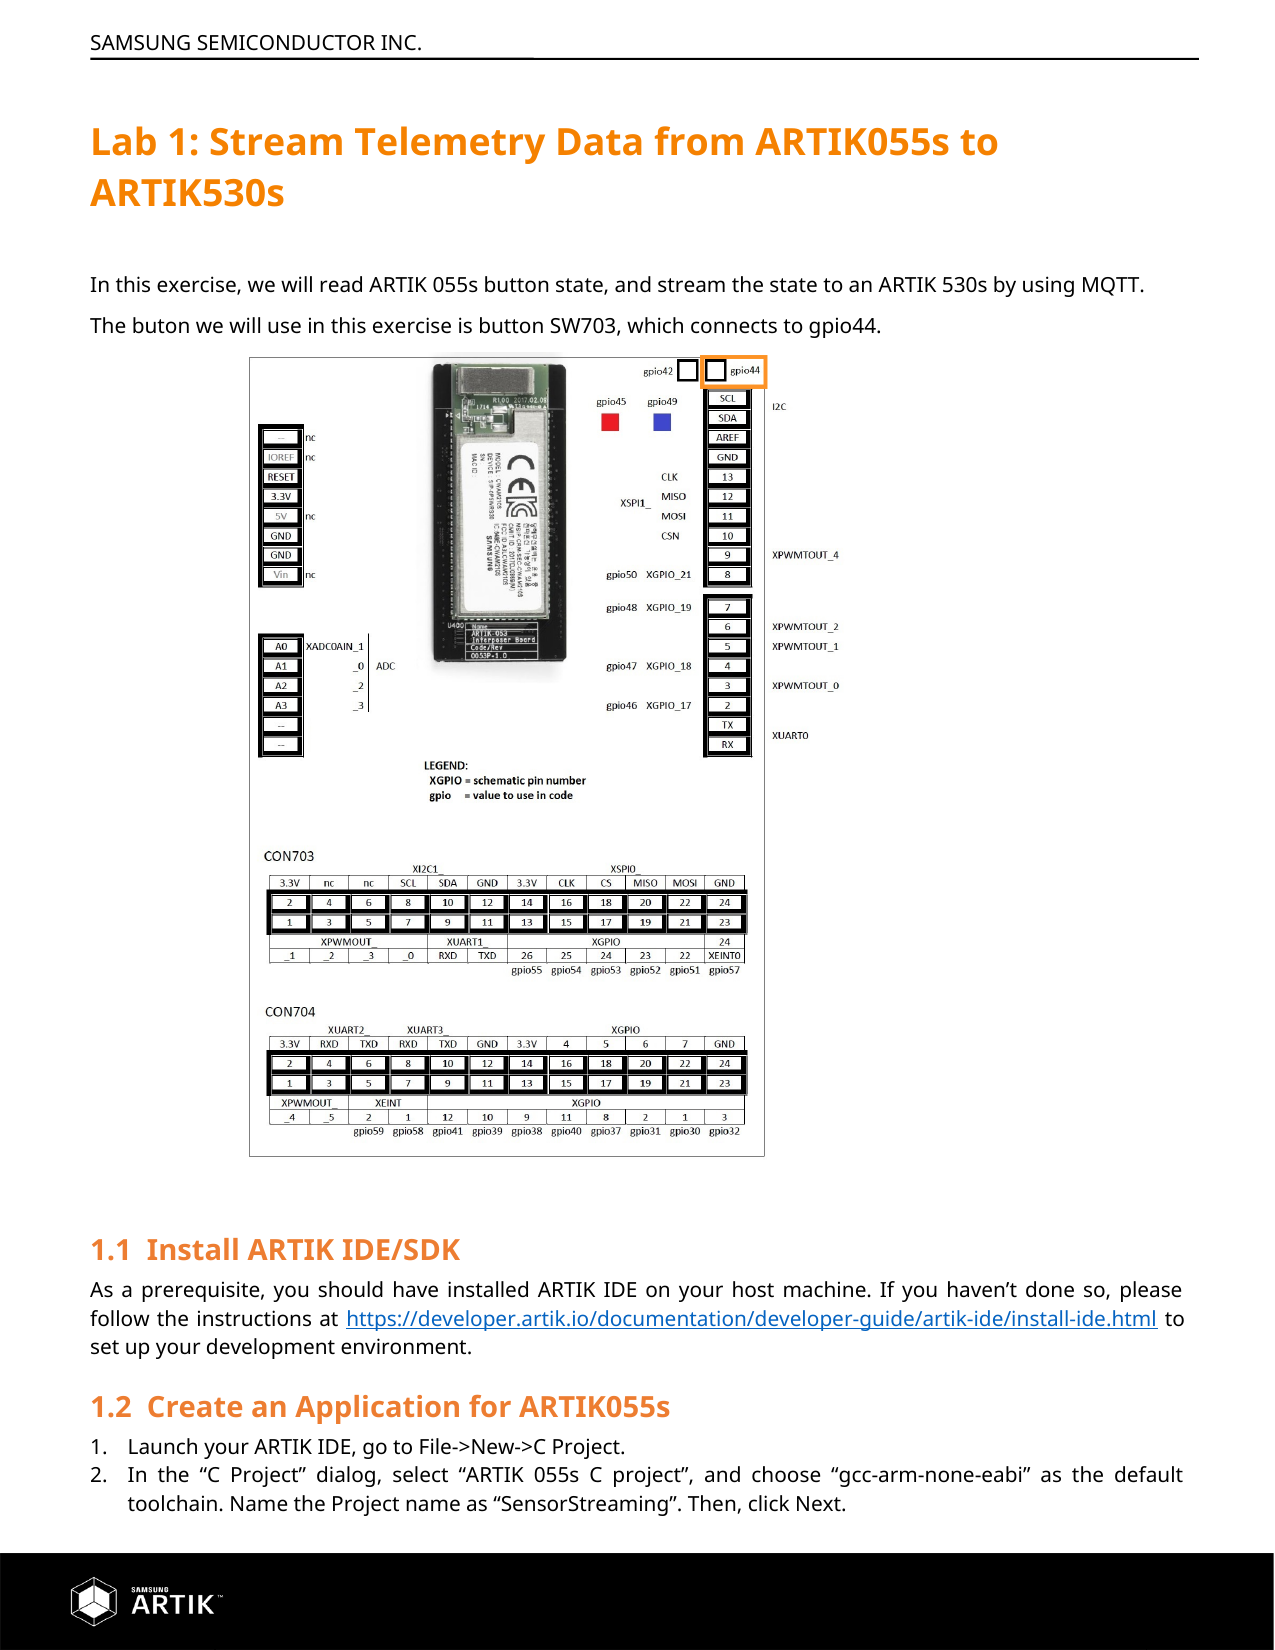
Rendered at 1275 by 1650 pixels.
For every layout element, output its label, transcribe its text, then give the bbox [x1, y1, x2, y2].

subtitle 1.1 Install ARTIK IDE/SDK [90, 1229, 1185, 1269]
subtitle Lab 1: Stream Telemetry Data from ARTIK055s to ARTIK530s [90, 115, 1185, 217]
list Launch your ARTIK IDE, go to File->New->C Project. [90, 1432, 1185, 1460]
subtitle 1.2 Create an Application for ARTIK055s [90, 1386, 1185, 1426]
text The buton we will use in this exercise is button SW703, which connects to gpio44. [90, 311, 1185, 340]
text As a prerequisite, you should have installed ARTIK IDE on your host machine. If you haven’t done so, please follow the instructions at https://developer.artik.io/documentation/developer-guide/artik-ide/install-ide.html to set up your development environment. [90, 1276, 1185, 1361]
text In this exercise, we will read ARTIK 055s button state, and stream the state to an ARTIK 530s by using MQTT. [90, 271, 1185, 299]
list In the “C Project” dialog, select “ARTIK 055s C project”, and choose “gcc-arm-none-eabi” as the default toolchain. Name the Project name as “SensorStreaming”. Then, click Next. [90, 1460, 1185, 1517]
picture [240, 352, 856, 1164]
picture [0, 1553, 1274, 1650]
